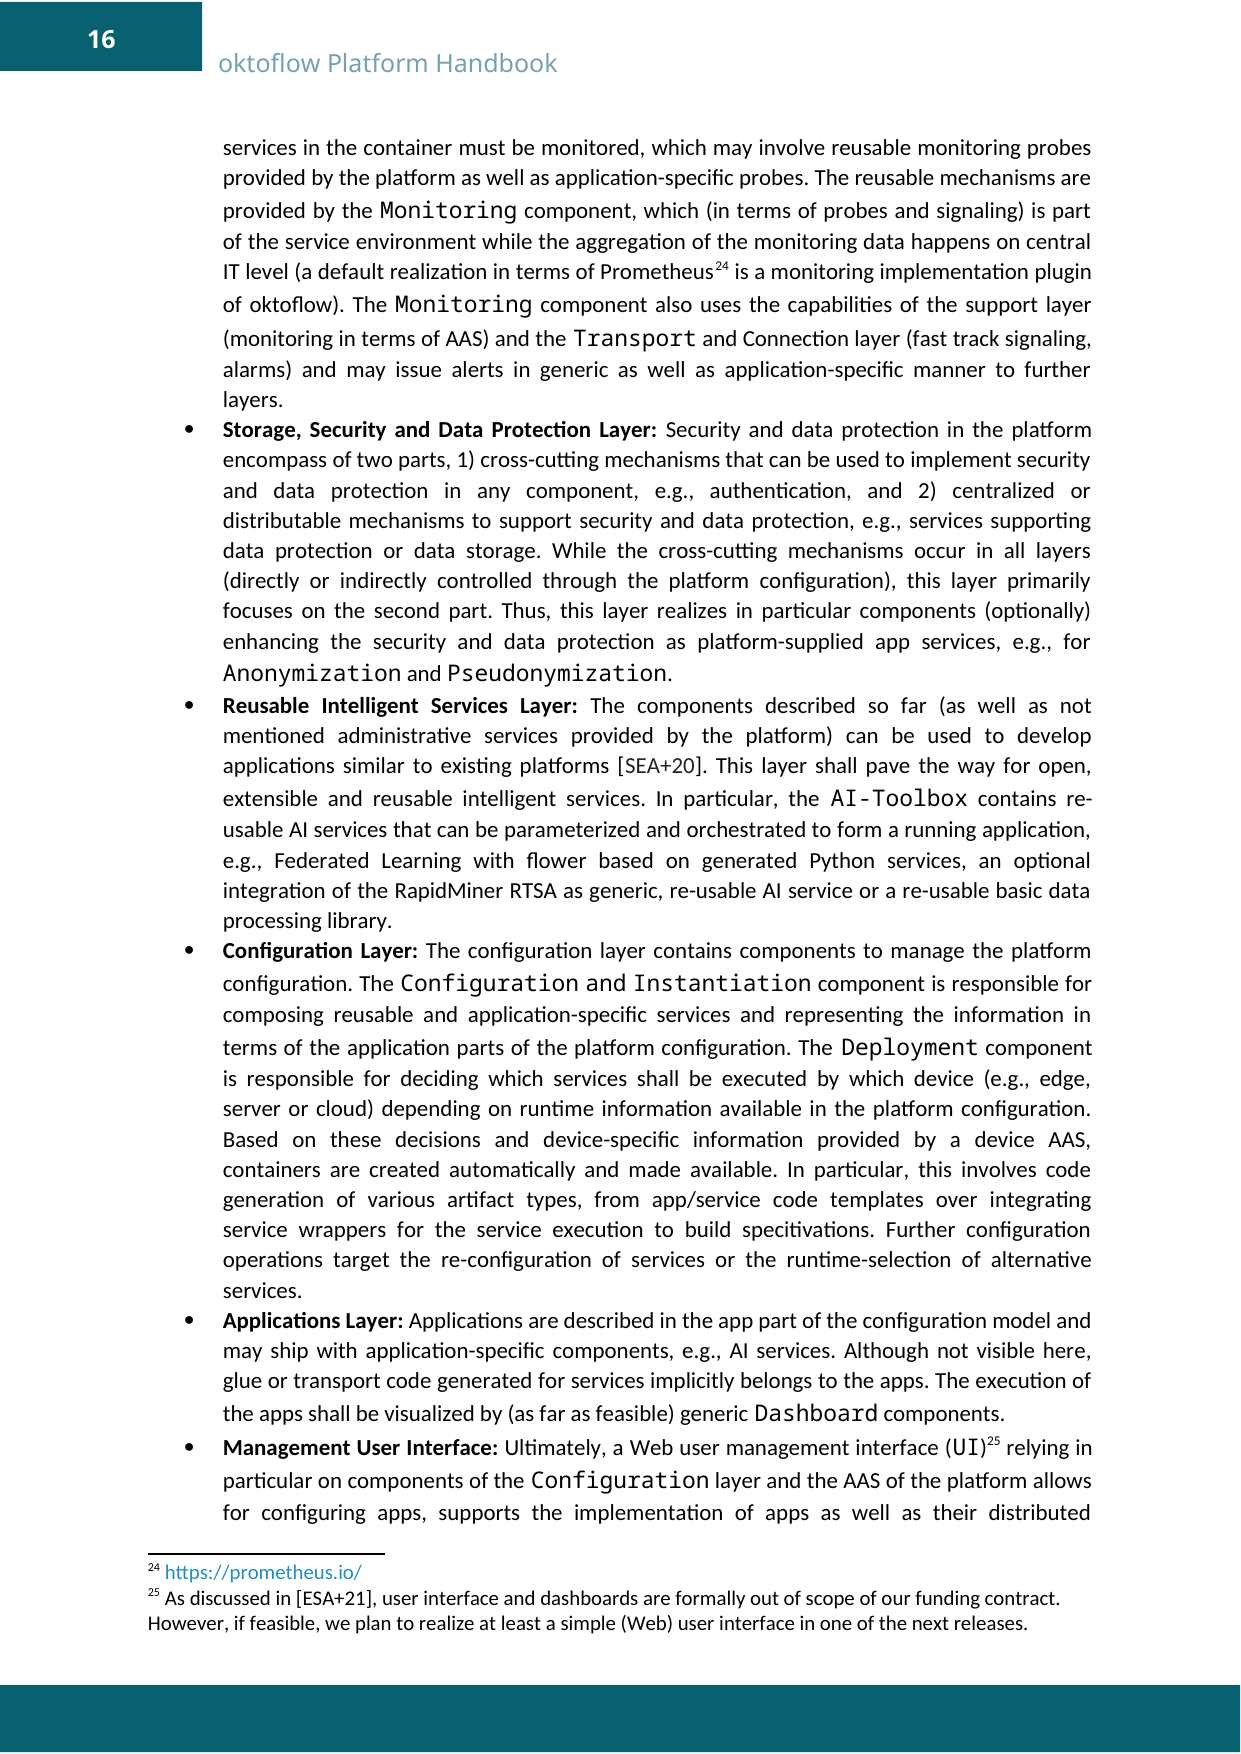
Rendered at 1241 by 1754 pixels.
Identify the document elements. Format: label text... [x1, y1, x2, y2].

list Applications Layer: Applications are described in the app part of the configuration model and may ship with application-specific components, e.g., AI services. Although not visible here, glue or transport code generated for services implicitly belongs to the apps. The execution of the apps shall be visualized by (as far as feasible) generic Dashboard components. [185, 1306, 1093, 1428]
list Reusable Intelligent Services Layer: The components described so far (as well as not mentioned administrative services provided by the platform) can be used to develop applications similar to existing platforms [SEA+20]. This layer shall pave the way for open, extensible and reusable intelligent services. In particular, the AI-Toolbox contains re-usable AI services that can be parameterized and orchestrated to form a running application, e.g., Federated Learning with flower based on generated Python services, an optional integration of the RapidMiner RTSA as generic, re-usable AI service or a re-usable basic data processing library. [185, 691, 1093, 934]
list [185, 1431, 1093, 1526]
list Configuration Layer: The configuration layer contains components to manage the platform configuration. The Configuration and Instantiation component is responsible for composing reusable and application-specific services and representing the information in terms of the application parts of the platform configuration. The Deployment component is responsible for deciding which services shall be executed by which device (e.g., edge, server or cloud) depending on runtime information available in the platform configuration. Based on these decisions and device-specific information provided by a device AAS, containers are created automatically and made available. In particular, this involves code generation of various artifact types, from app/service code templates over integrating service wrappers for the service execution to build specitivations. Further configuration operations target the re-configuration of services or the runtime-selection of alternative services. [185, 936, 1093, 1304]
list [185, 133, 1093, 413]
list Storage, Security and Data Protection Layer: Security and data protection in the platform encompass of two parts, 1) cross-cutting mechanisms that can be used to implement security and data protection in any component, e.g., authentication, and 2) centralized or distributable mechanisms to support security and data protection, e.g., services supporting data protection or data storage. While the cross-cutting mechanisms occur in all layers (directly or indirectly controlled through the platform configuration), this layer primarily focuses on the second part. Thus, this layer realizes in particular components (optionally) enhancing the security and data protection as platform-supplied app services, e.g., for Anonymization and Pseudonymization. [185, 415, 1093, 689]
